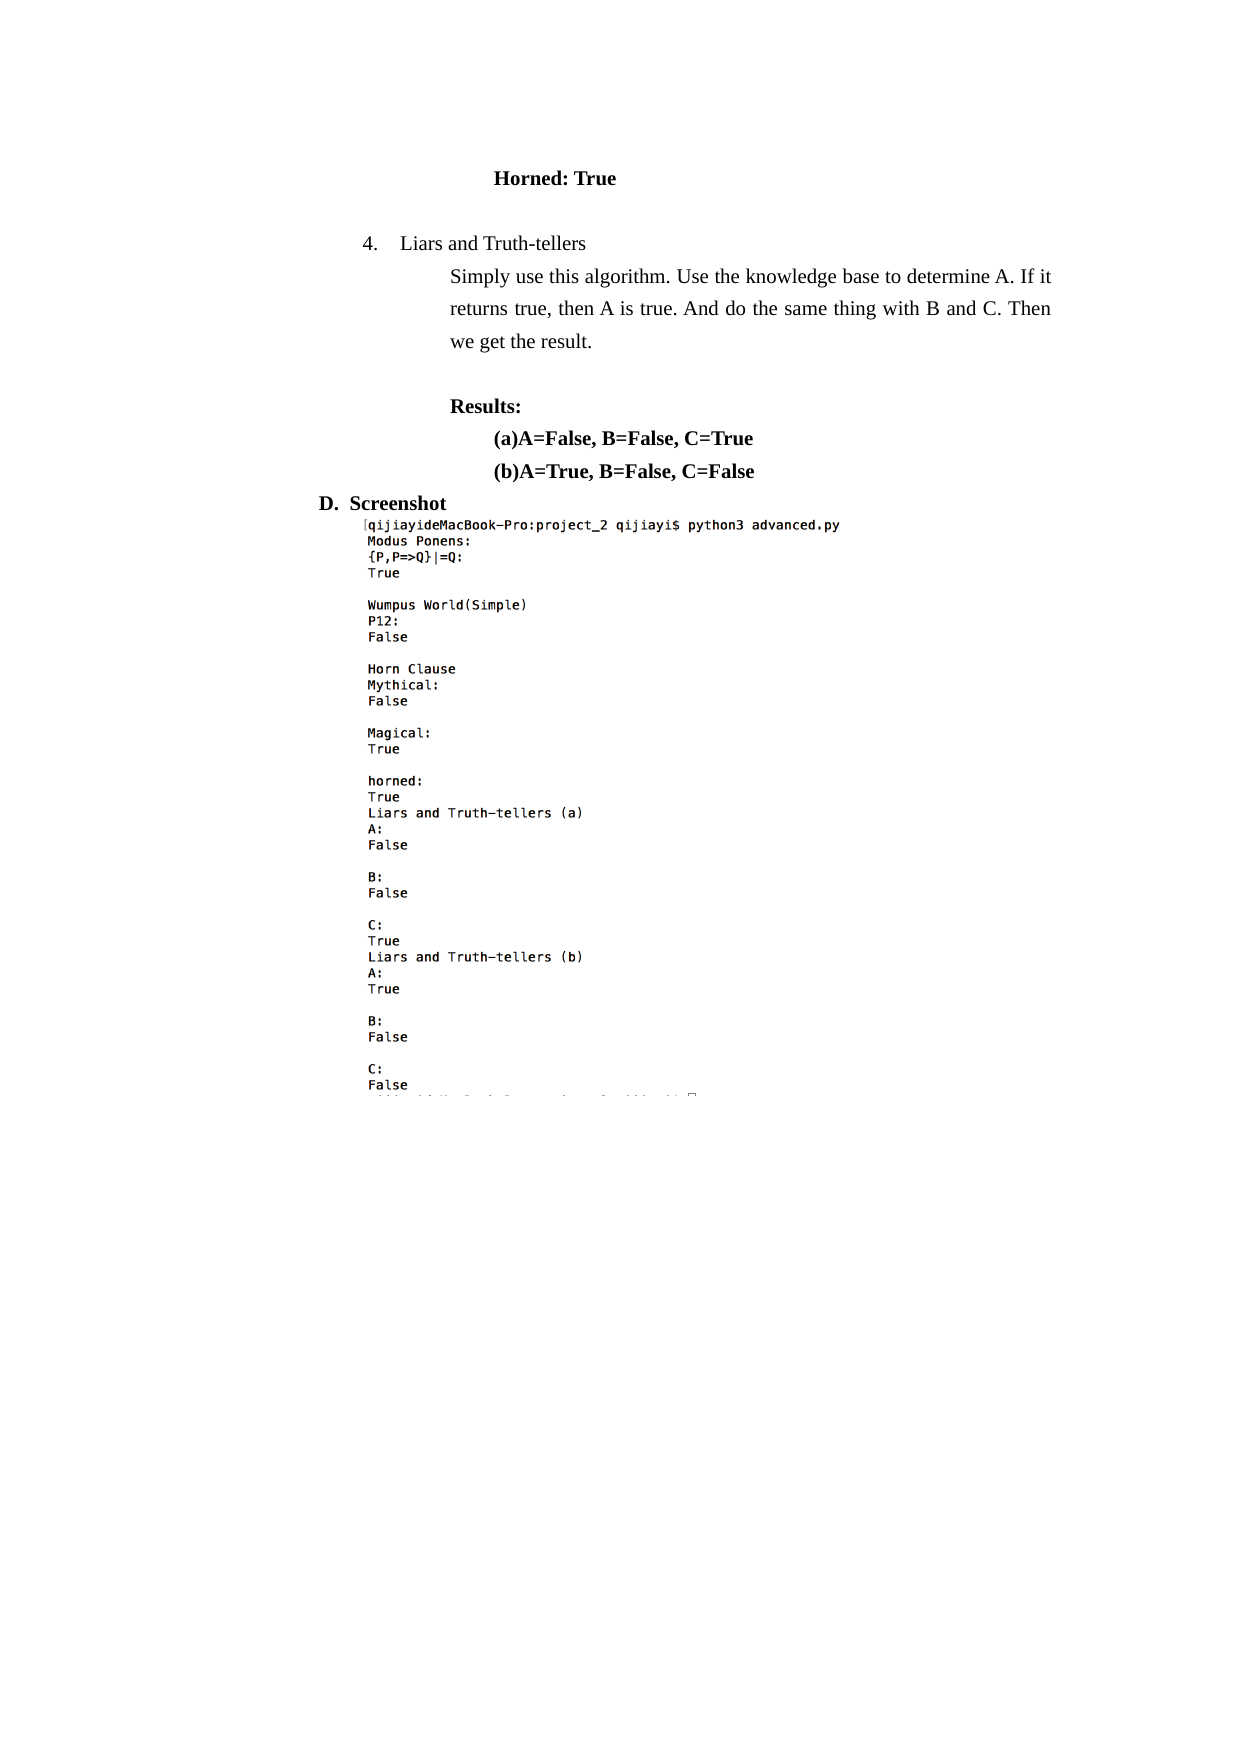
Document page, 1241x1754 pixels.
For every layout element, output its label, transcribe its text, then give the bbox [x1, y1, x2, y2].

list Liars and Truth-tellers [362, 227, 1053, 259]
text (a)A=False, B=False, C=True [450, 422, 1053, 454]
text Results: [450, 389, 1053, 422]
text Horned: True [187, 162, 1053, 194]
text D. Screenshot [187, 487, 1053, 519]
text (b)A=True, B=False, C=False [450, 454, 1053, 487]
picture [362, 519, 889, 1096]
text Simply use this algorithm. Use the knowledge base to determine A. If it returns true, then A is true. And do the same thing with B and C. Then we get the result. [450, 259, 1053, 357]
